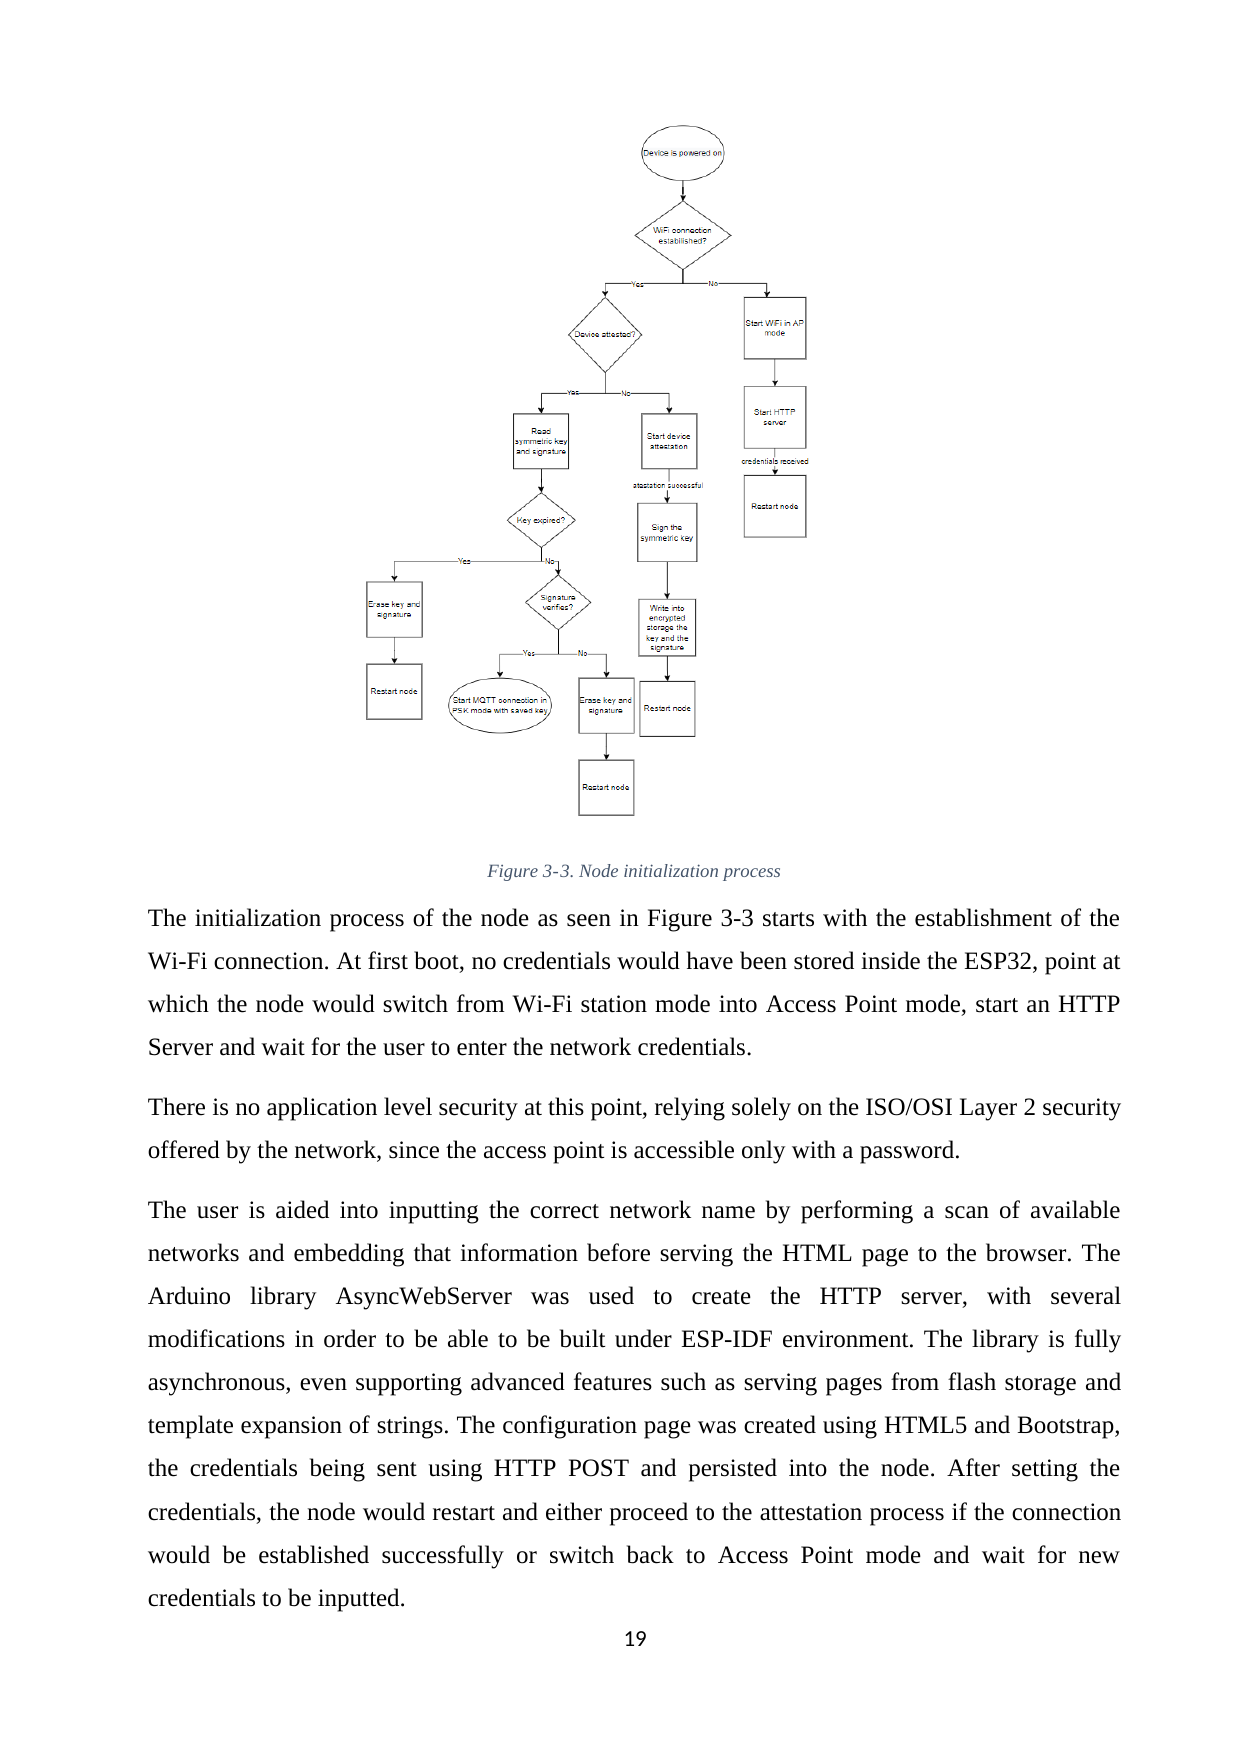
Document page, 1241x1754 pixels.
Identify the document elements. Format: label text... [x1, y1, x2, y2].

text There is no application level security at this point, relying solely on the ISO/OSI Layer 2 security offered by the network, since the access point is accessible only with a password. [148, 1092, 1122, 1164]
text The initialization process of the node as seen in Figure 3-3 starts with the establishment of the Wi-Fi connection. At first boot, no credentials would have been stored inside the ESP32, point at which the node would switch from Wi-Fi station mode into Access Point mode, start an HTTP Server and wait for the user to enter the network credentials. [148, 903, 1122, 1061]
text The user is aided into inputting the correct network name by performing a scan of available networks and embedding that information before serving the HTML page to the browser. The Arduino library AsyncWebServer was used to create the HTTP server, with several modifications in order to be able to be built under ESP-IDF environment. The library is fully asynchronous, even supporting advanced features such as serving pages from flash storage and template expansion of strings. The configuration page was created using HTML5 and Bootstrap, the credentials being sent using HTTP POST and persisted into the node. After setting the credentials, the node would restart and either proceed to the attestation process if the connection would be established successfully or switch back to Access Point mode and wait for new credentials to be inputted. [148, 1195, 1122, 1612]
picture [348, 118, 922, 830]
text Figure 3-3. Node initialization process [148, 860, 1122, 882]
